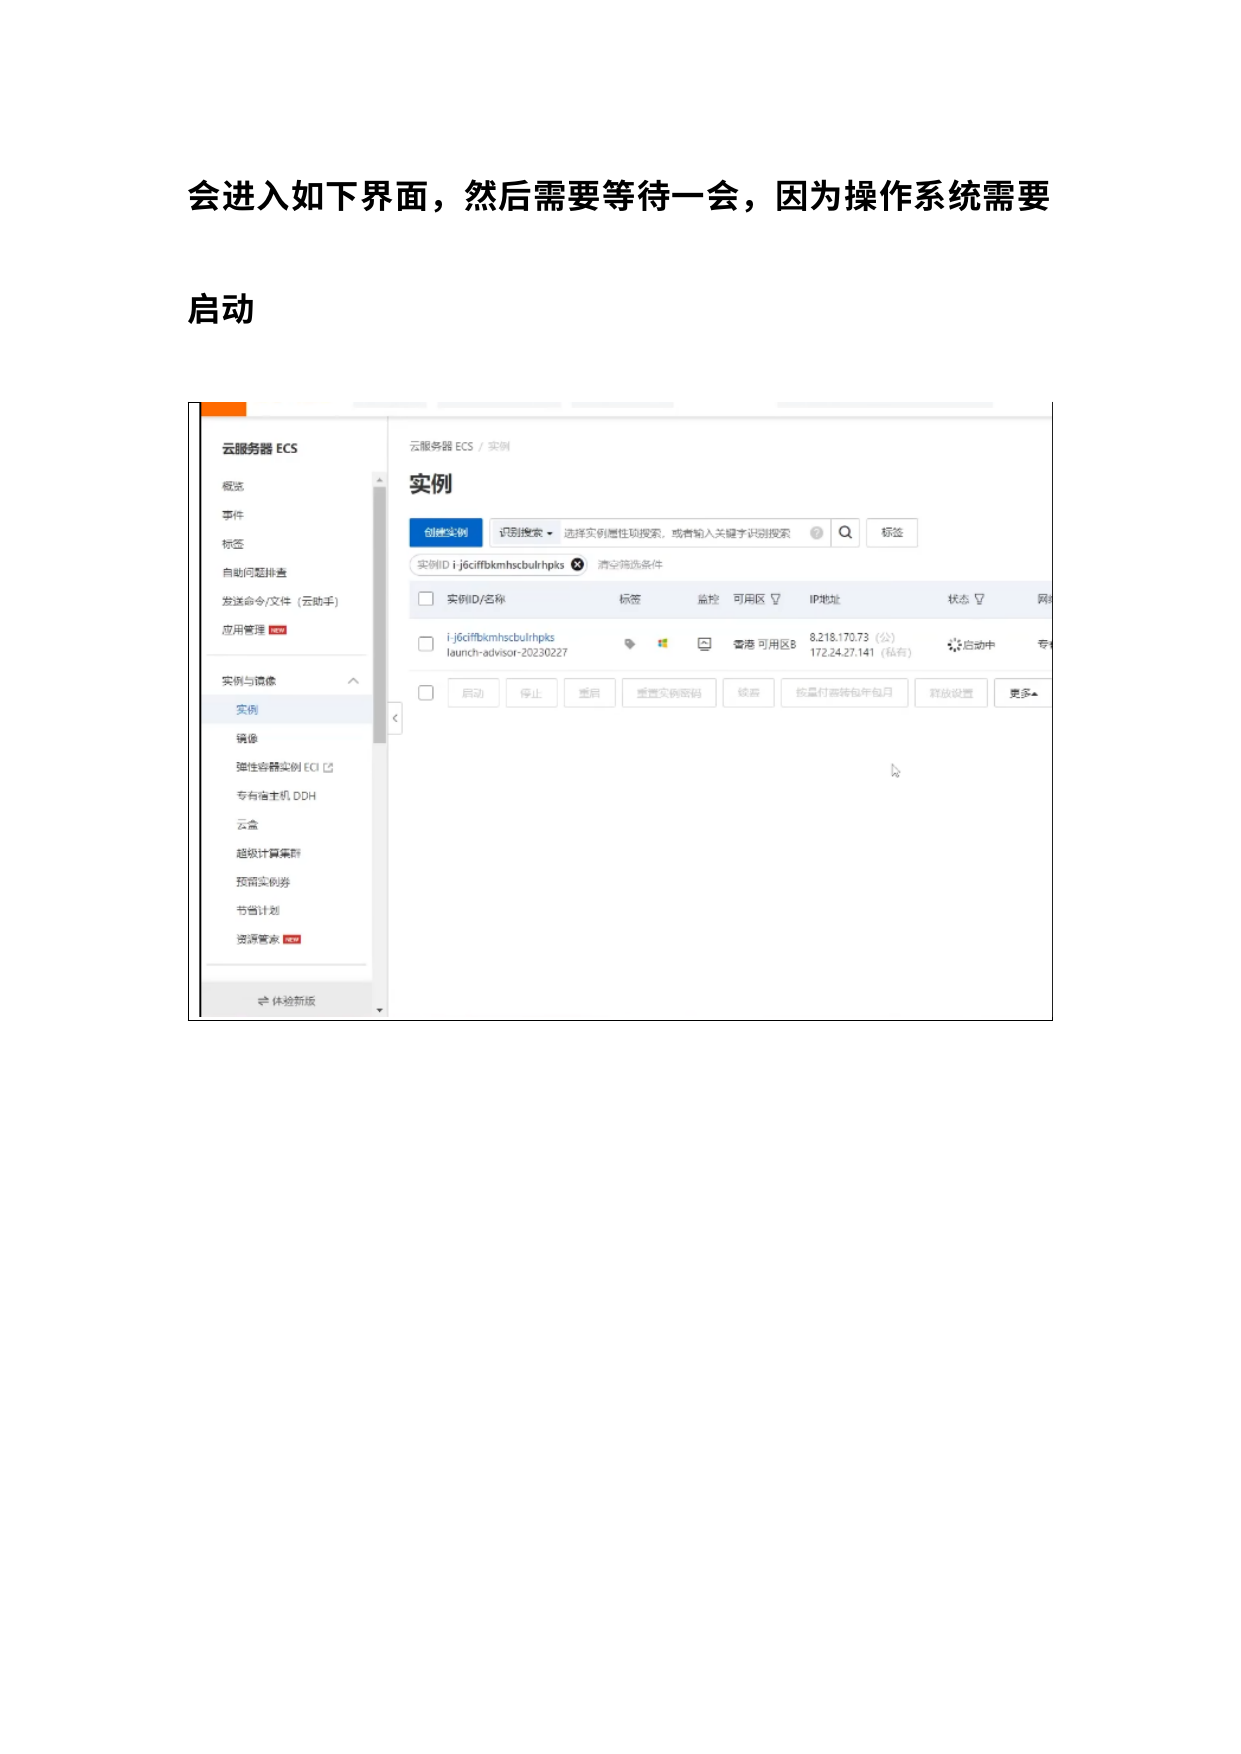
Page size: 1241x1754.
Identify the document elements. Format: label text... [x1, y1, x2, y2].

subtitle 会进入如下界面，然后需要等待一会，因为操作系统需要启动 [187, 162, 1053, 339]
table_header [189, 403, 1052, 1020]
picture [199, 402, 1053, 1017]
